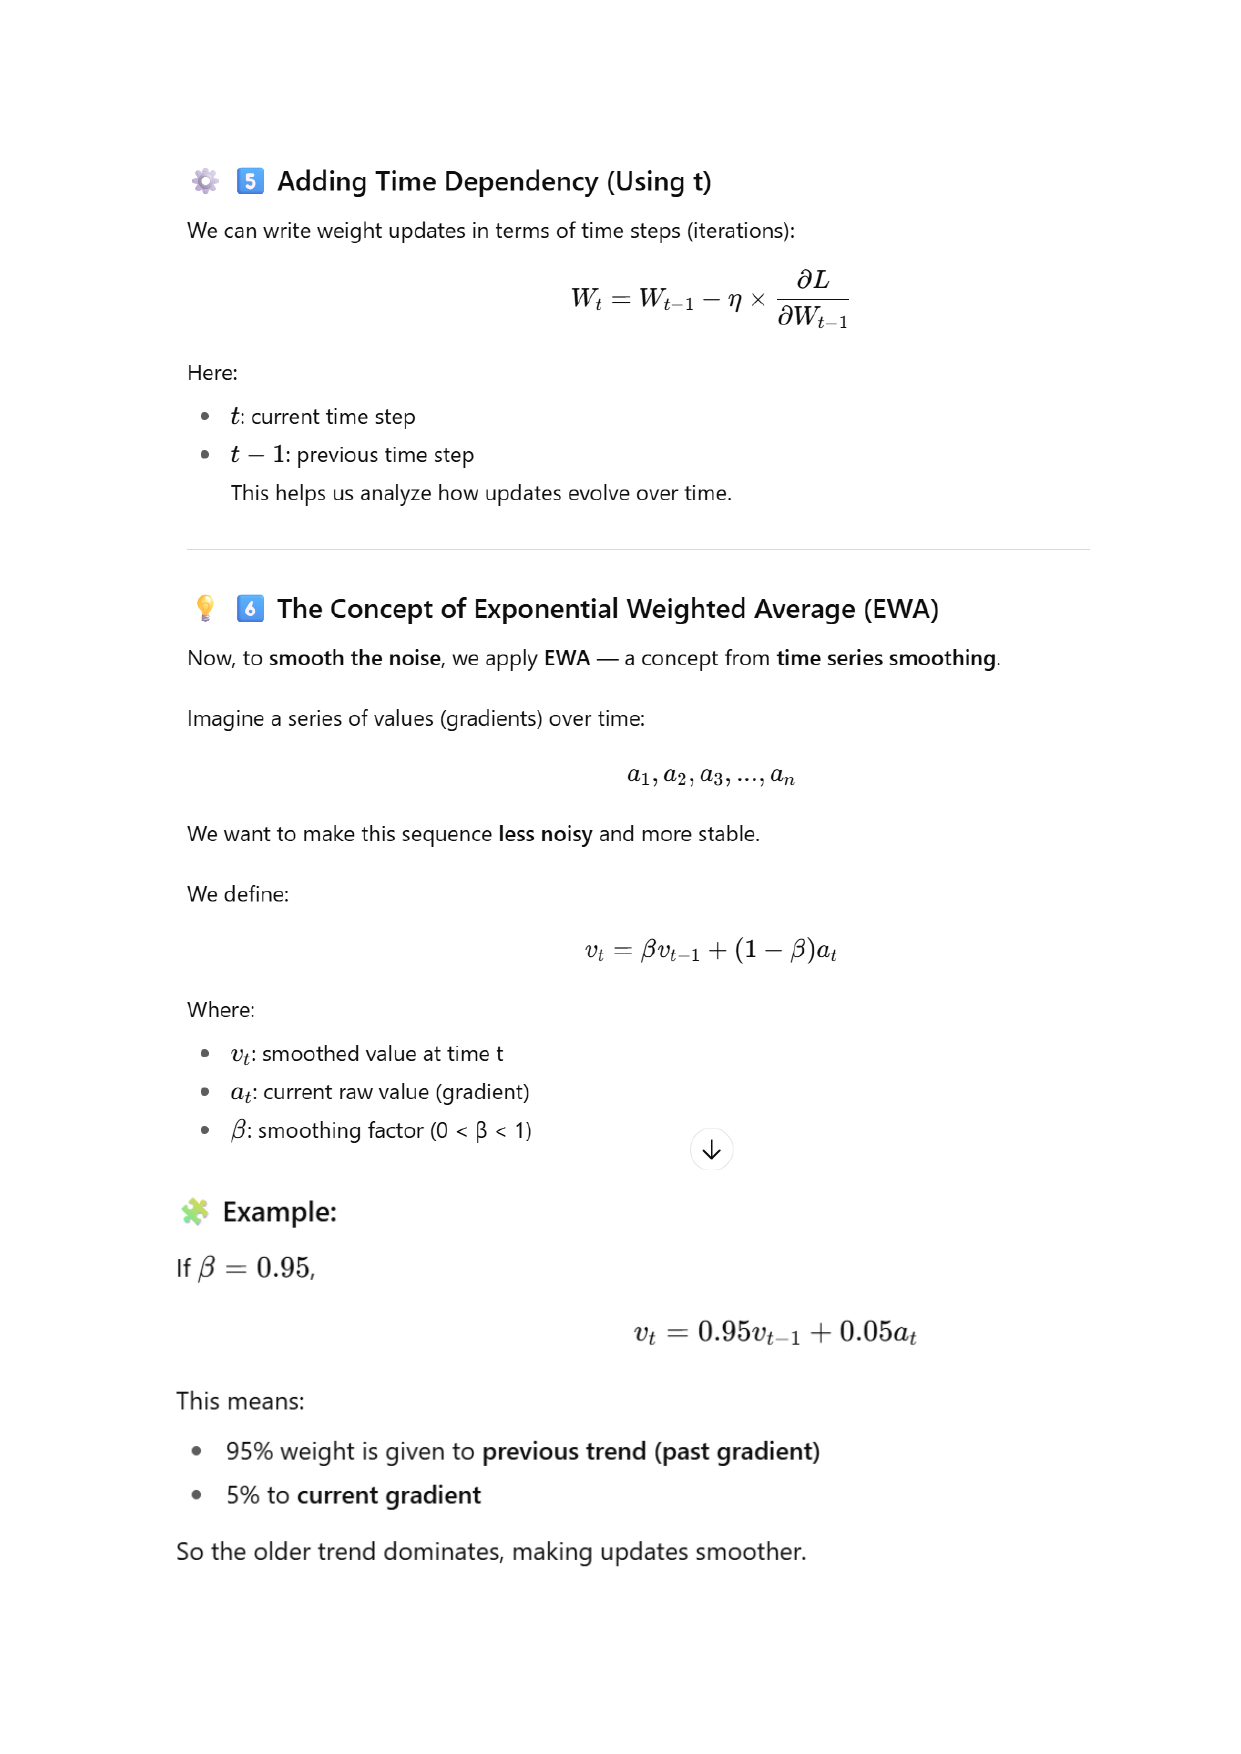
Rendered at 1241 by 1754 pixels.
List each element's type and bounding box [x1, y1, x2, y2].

picture [150, 1188, 973, 1584]
picture [150, 150, 1091, 1170]
